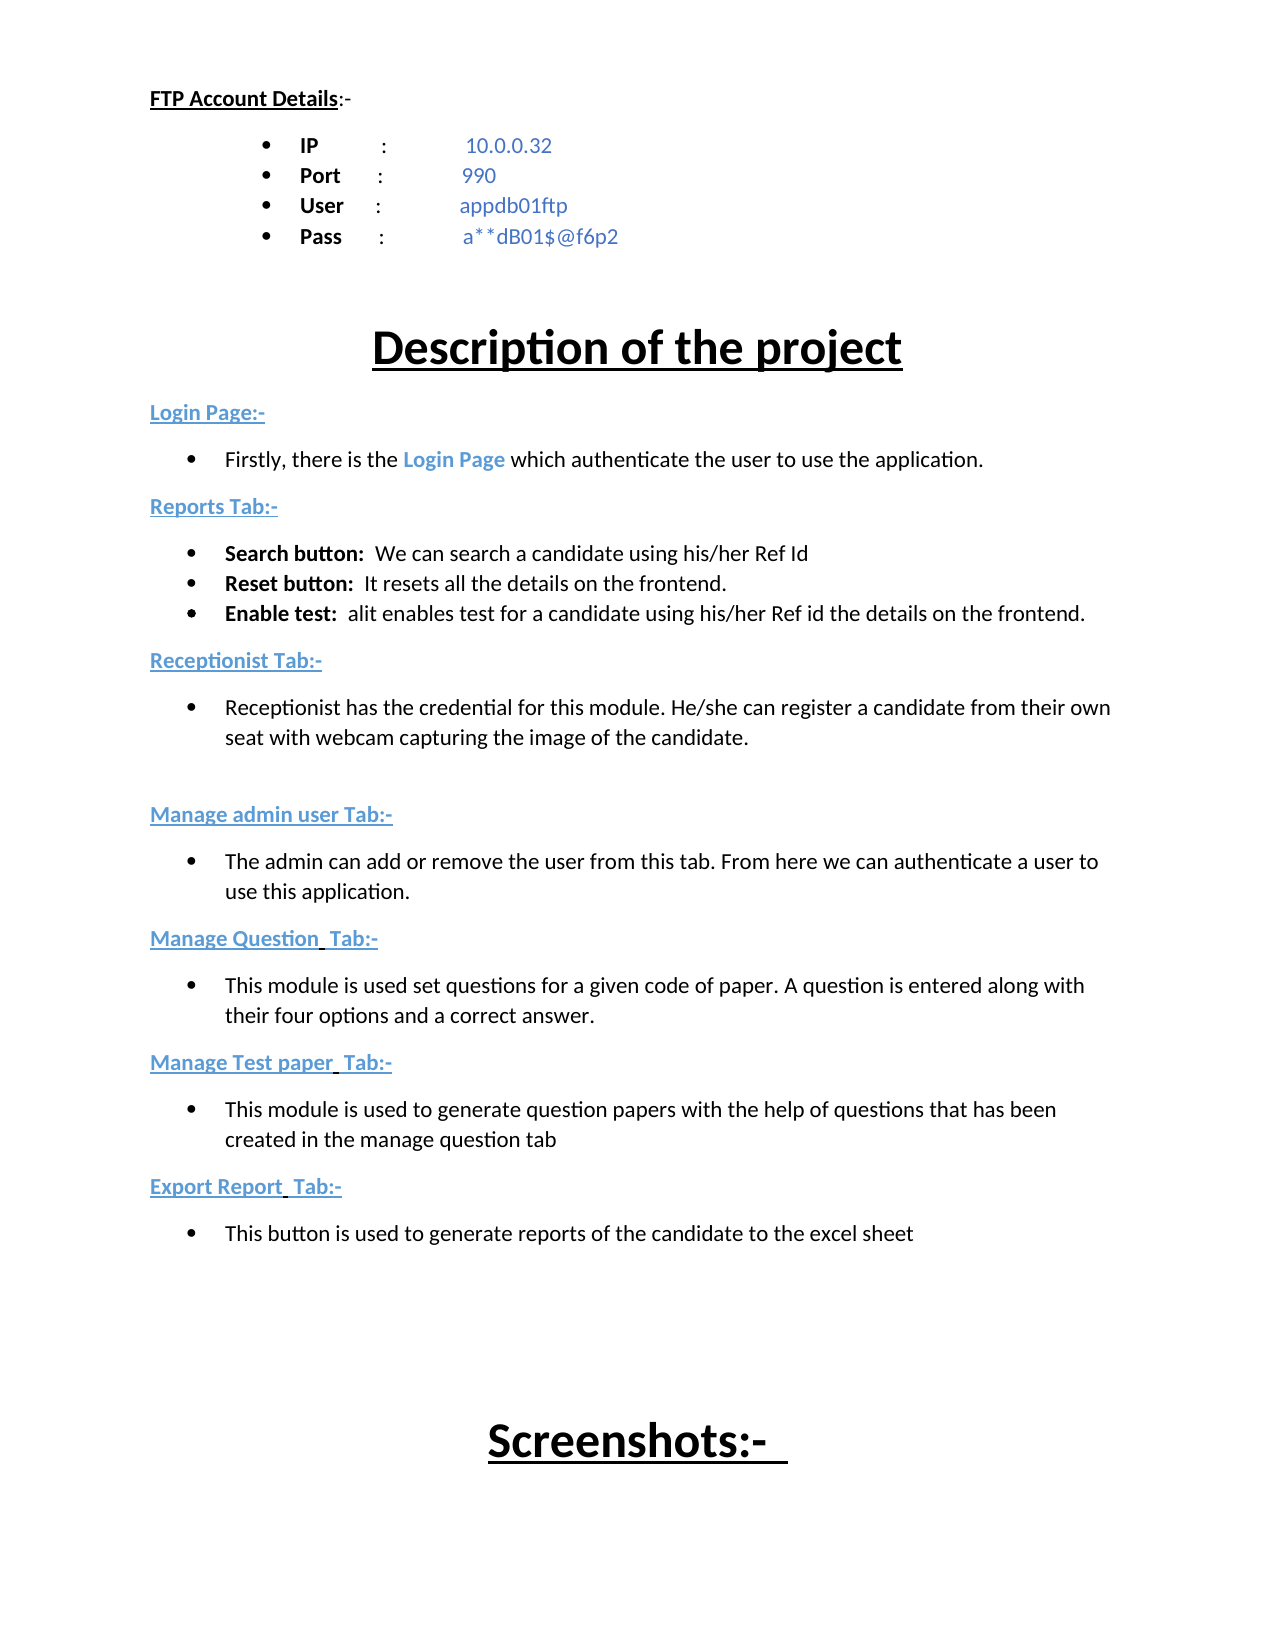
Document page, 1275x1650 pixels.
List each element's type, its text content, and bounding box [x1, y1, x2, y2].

list Receptionist has the credential for this module. He/she can register a candidate from their own seat with webcam capturing the image of the candidate. [187, 693, 1125, 751]
list IP : 10.0.0.32 [262, 131, 1125, 159]
list Reset button: It resets all the details on the frontend. [187, 569, 1125, 597]
text Manage Test paper Tab:- [150, 1048, 1125, 1076]
text Login Page:- [150, 398, 1125, 426]
text Screenshots:- [150, 1409, 1125, 1470]
list Enable test: alit enables test for a candidate using his/her Ref id the details on the frontend. [187, 599, 1125, 627]
text Reports Tab:- [150, 492, 1125, 520]
list This module is used set questions for a given code of paper. A question is entered along with their four options and a correct answer. [187, 971, 1125, 1029]
text Manage admin user Tab:- [150, 800, 1125, 828]
text Receptionist Tab:- [150, 646, 1125, 674]
list Port : 990 [262, 161, 1125, 189]
list The admin can add or remove the user from this tab. From here we can authenticate a user to use this application. [187, 847, 1125, 905]
text Export Report Tab:- [150, 1172, 1125, 1200]
list Pass : a**dB01$@f6p2 [262, 222, 1125, 250]
text Description of the project [150, 316, 1125, 377]
list This button is used to generate reports of the candidate to the excel sheet [187, 1219, 1125, 1247]
list Search button: We can search a candidate using his/her Ref Id [187, 539, 1125, 567]
list Firstly, there is the Login Page which authenticate the user to use the application. [187, 445, 1125, 473]
text FTP Account Details:- [150, 84, 1125, 112]
list User : appdb01ftp [262, 192, 1125, 220]
text Manage Question Tab:- [150, 924, 1125, 952]
list This module is used to generate question papers with the help of questions that has been created in the manage question tab [187, 1095, 1125, 1153]
